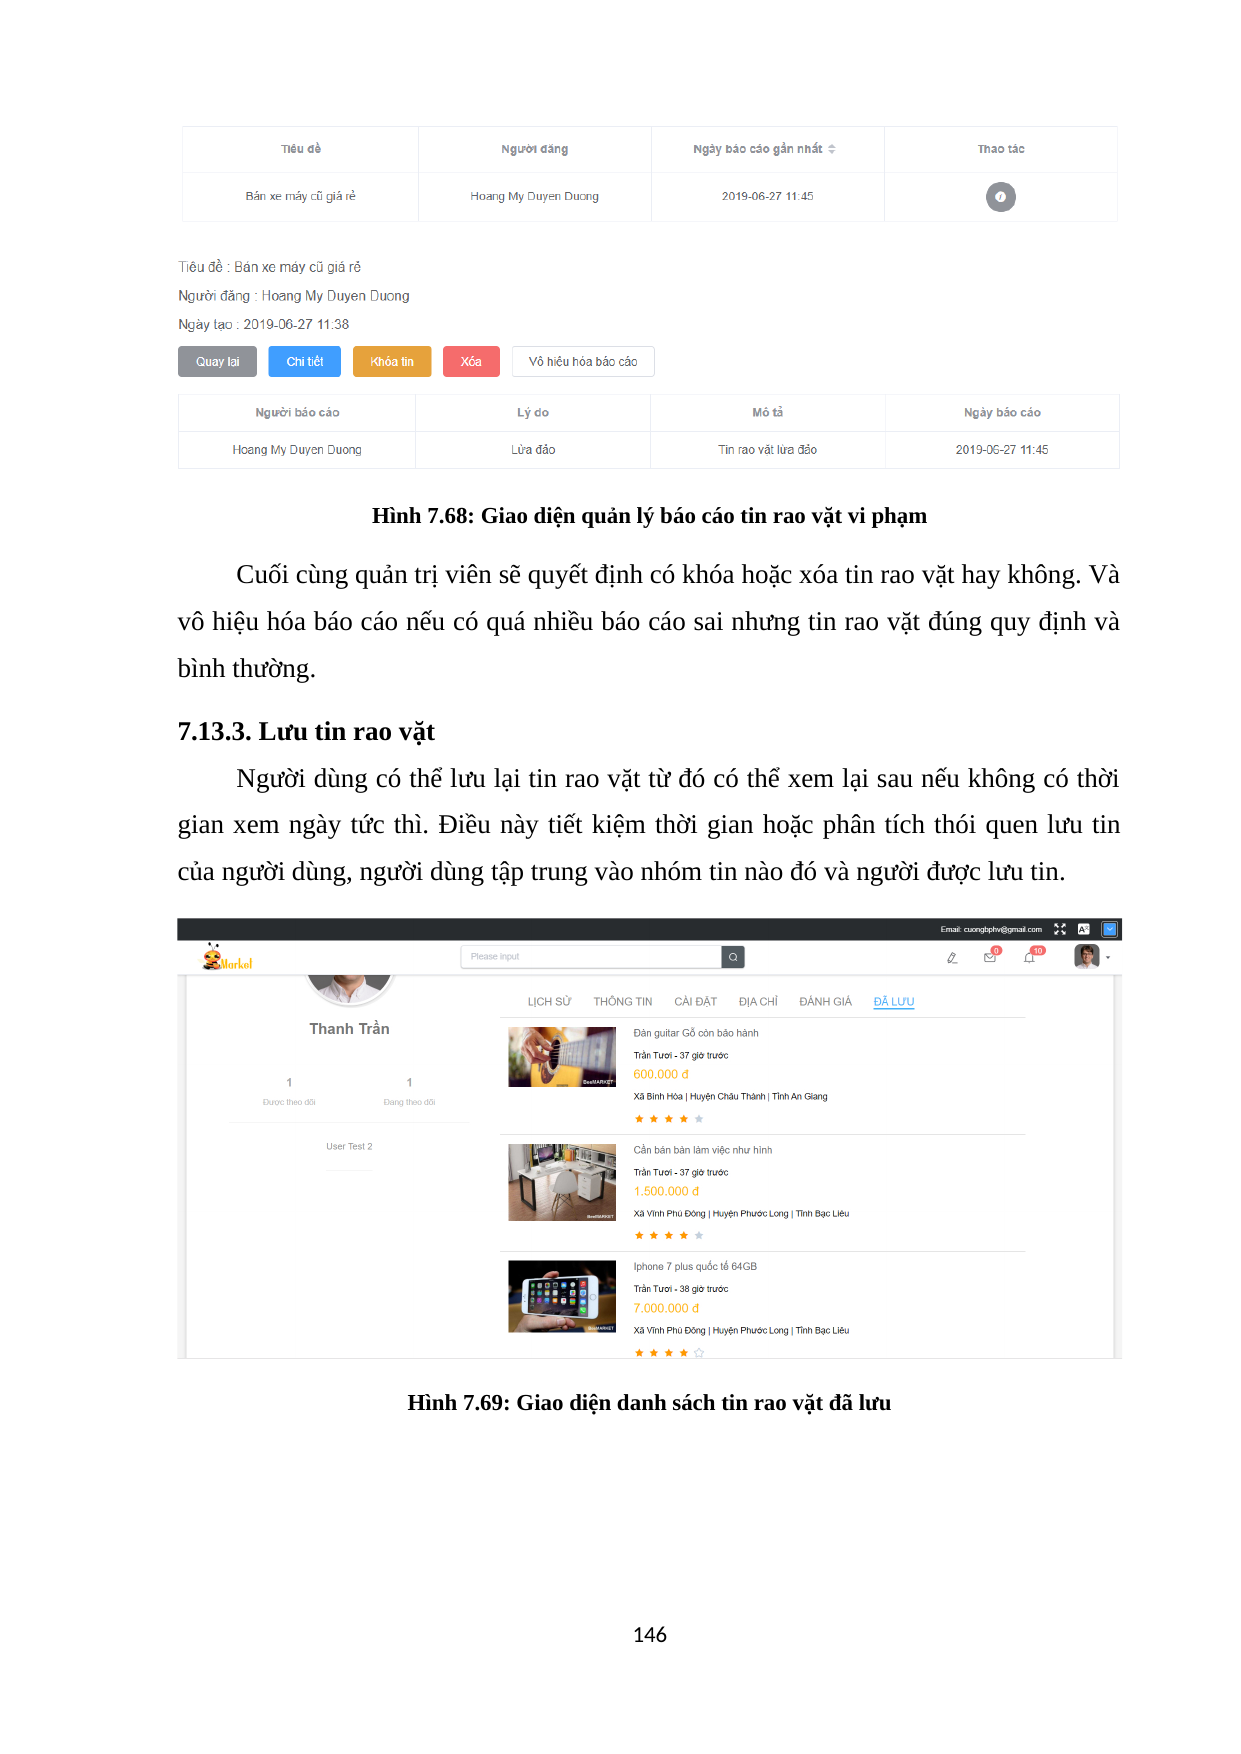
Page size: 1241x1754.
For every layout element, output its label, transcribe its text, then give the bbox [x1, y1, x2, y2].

text Hình 7.68: Giao diện quản lý báo cáo tin rao vặt vi phạm [177, 502, 1122, 529]
text Hình 7.69: Giao diện danh sách tin rao vặt đã lưu [177, 1389, 1122, 1416]
text Cuối cùng quản trị viên sẽ quyết định có khóa hoặc xóa tin rao vặt hay không. Và vô hiệu hóa báo cáo nếu có quá nhiều báo cáo sai nhưng tin rao vặt đúng quy định và bình thường. [177, 558, 1122, 683]
text Người dùng có thể lưu lại tin rao vặt từ đó có thể xem lại sau nếu không có thời gian xem ngày tức thì. Điều này tiết kiệm thời gian hoặc phân tích thói quen lưu tin của người dùng, người dùng tập trung vào nhóm tin nào đó và người được lưu tin. [177, 762, 1122, 886]
picture [177, 256, 1123, 472]
subtitle 7.13.3. Lưu tin rao vặt [177, 715, 1122, 746]
picture [177, 918, 1123, 1359]
picture [177, 118, 1123, 227]
